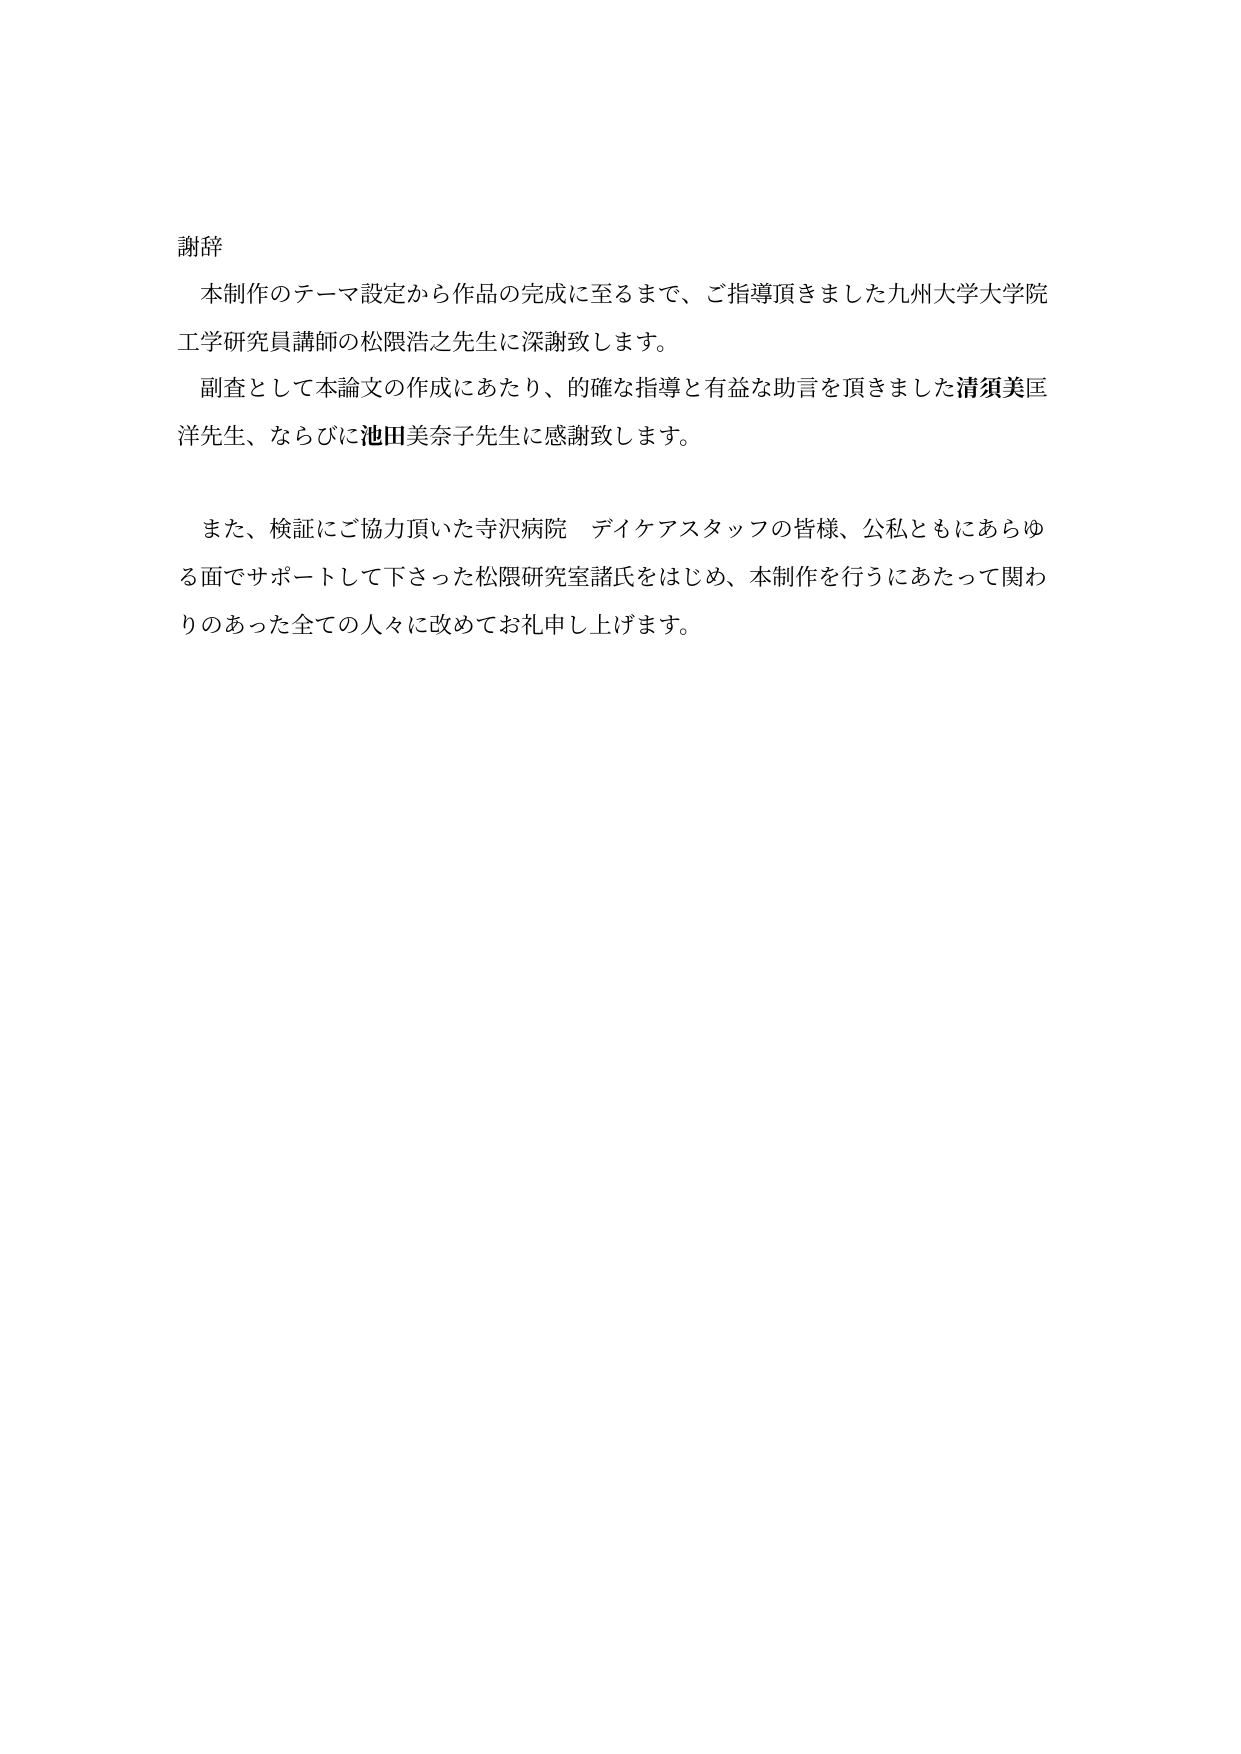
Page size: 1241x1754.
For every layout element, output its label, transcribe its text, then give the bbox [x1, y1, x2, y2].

text 本制作のテーマ設定から作品の完成に至るまで、ご指導頂きました九州大学大学院工学研究員講師の松隈浩之先生に深謝致します。 [177, 272, 1063, 361]
text 副査として本論文の作成にあたり、的確な指導と有益な助言を頂きました清須美匡洋先生、ならびに池田美奈子先生に感謝致します。 [177, 366, 1063, 456]
text 謝辞 [177, 225, 1063, 267]
text また、検証にご協力頂いた寺沢病院 デイケアスタッフの皆様、公私ともにあらゆる面でサポートして下さった松隈研究室諸氏をはじめ、本制作を行うにあたって関わりのあった全ての人々に改めてお礼申し上げます。 [177, 507, 1063, 644]
